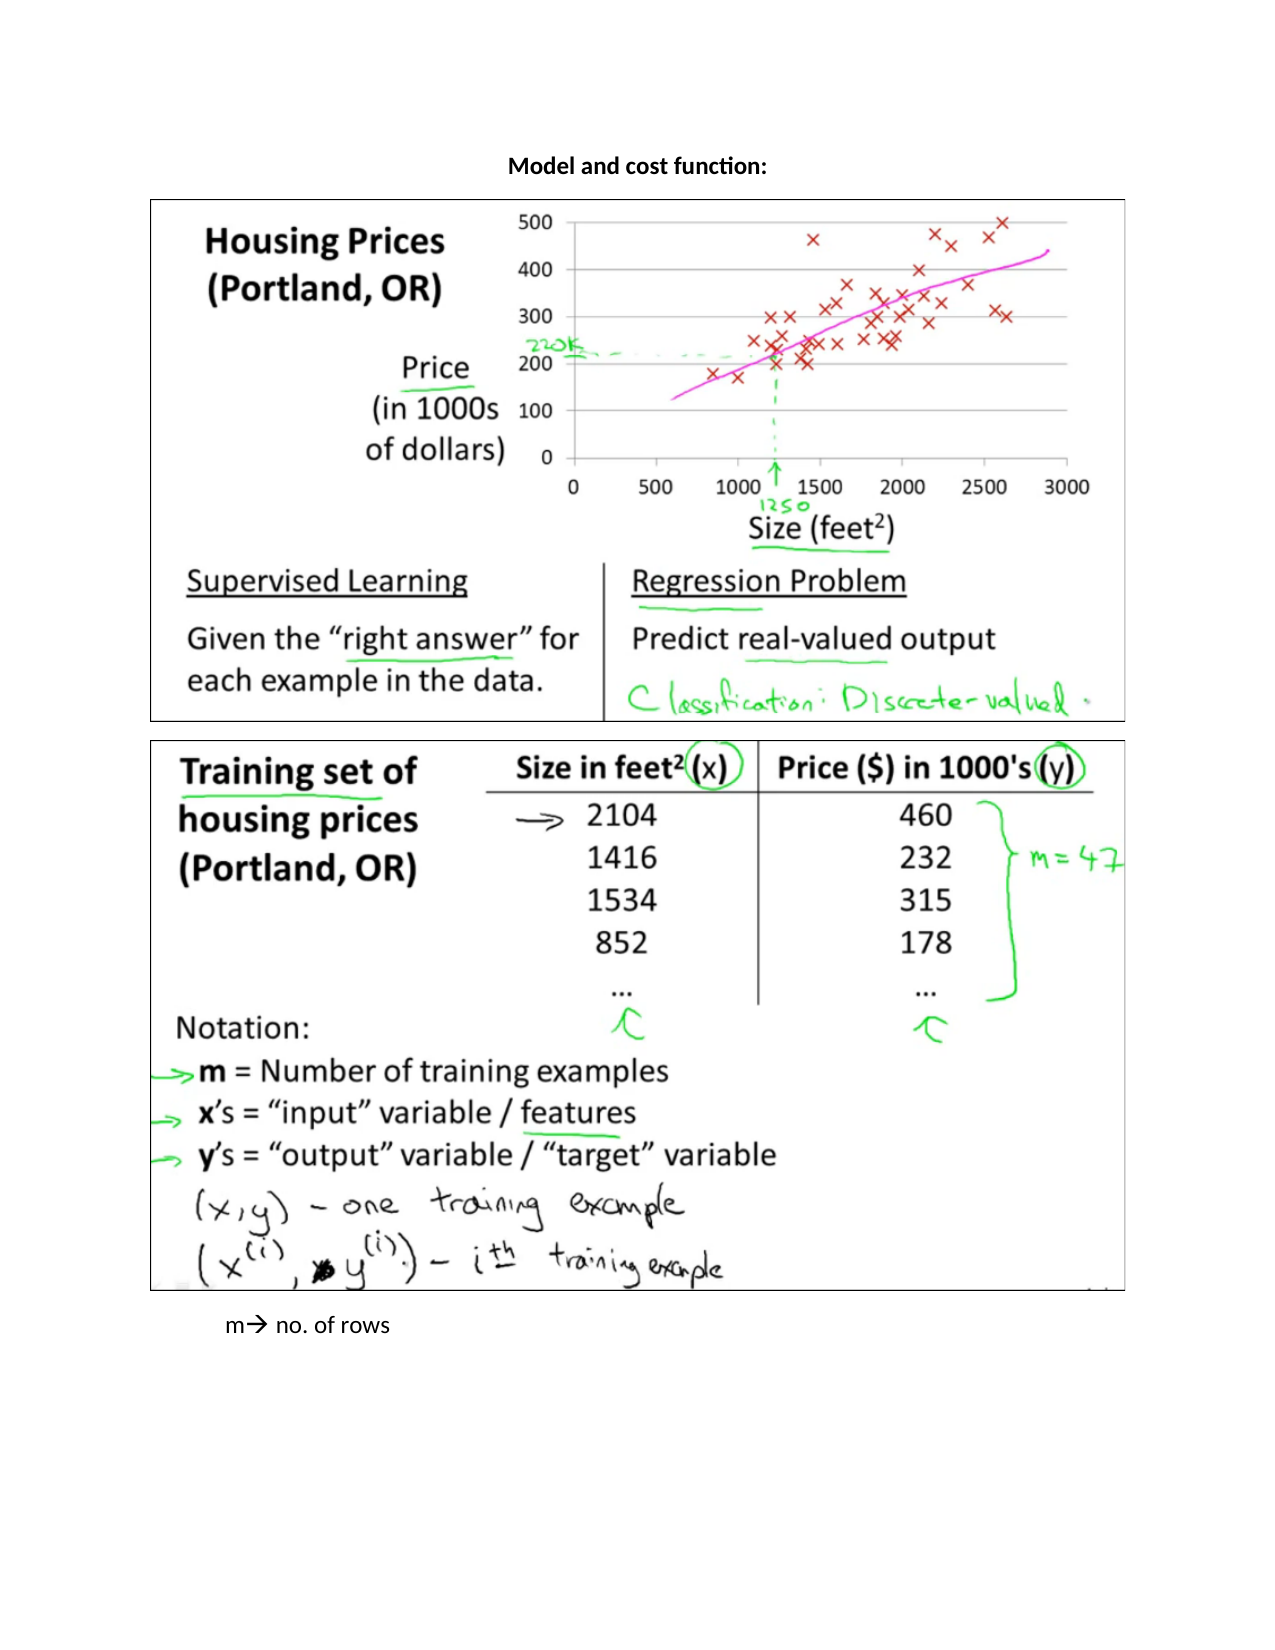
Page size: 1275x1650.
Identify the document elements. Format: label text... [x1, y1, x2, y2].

text Model and cost function: [150, 150, 1125, 181]
picture [150, 740, 1125, 1291]
picture [150, 199, 1125, 722]
text m no. of rows [150, 1309, 1125, 1340]
